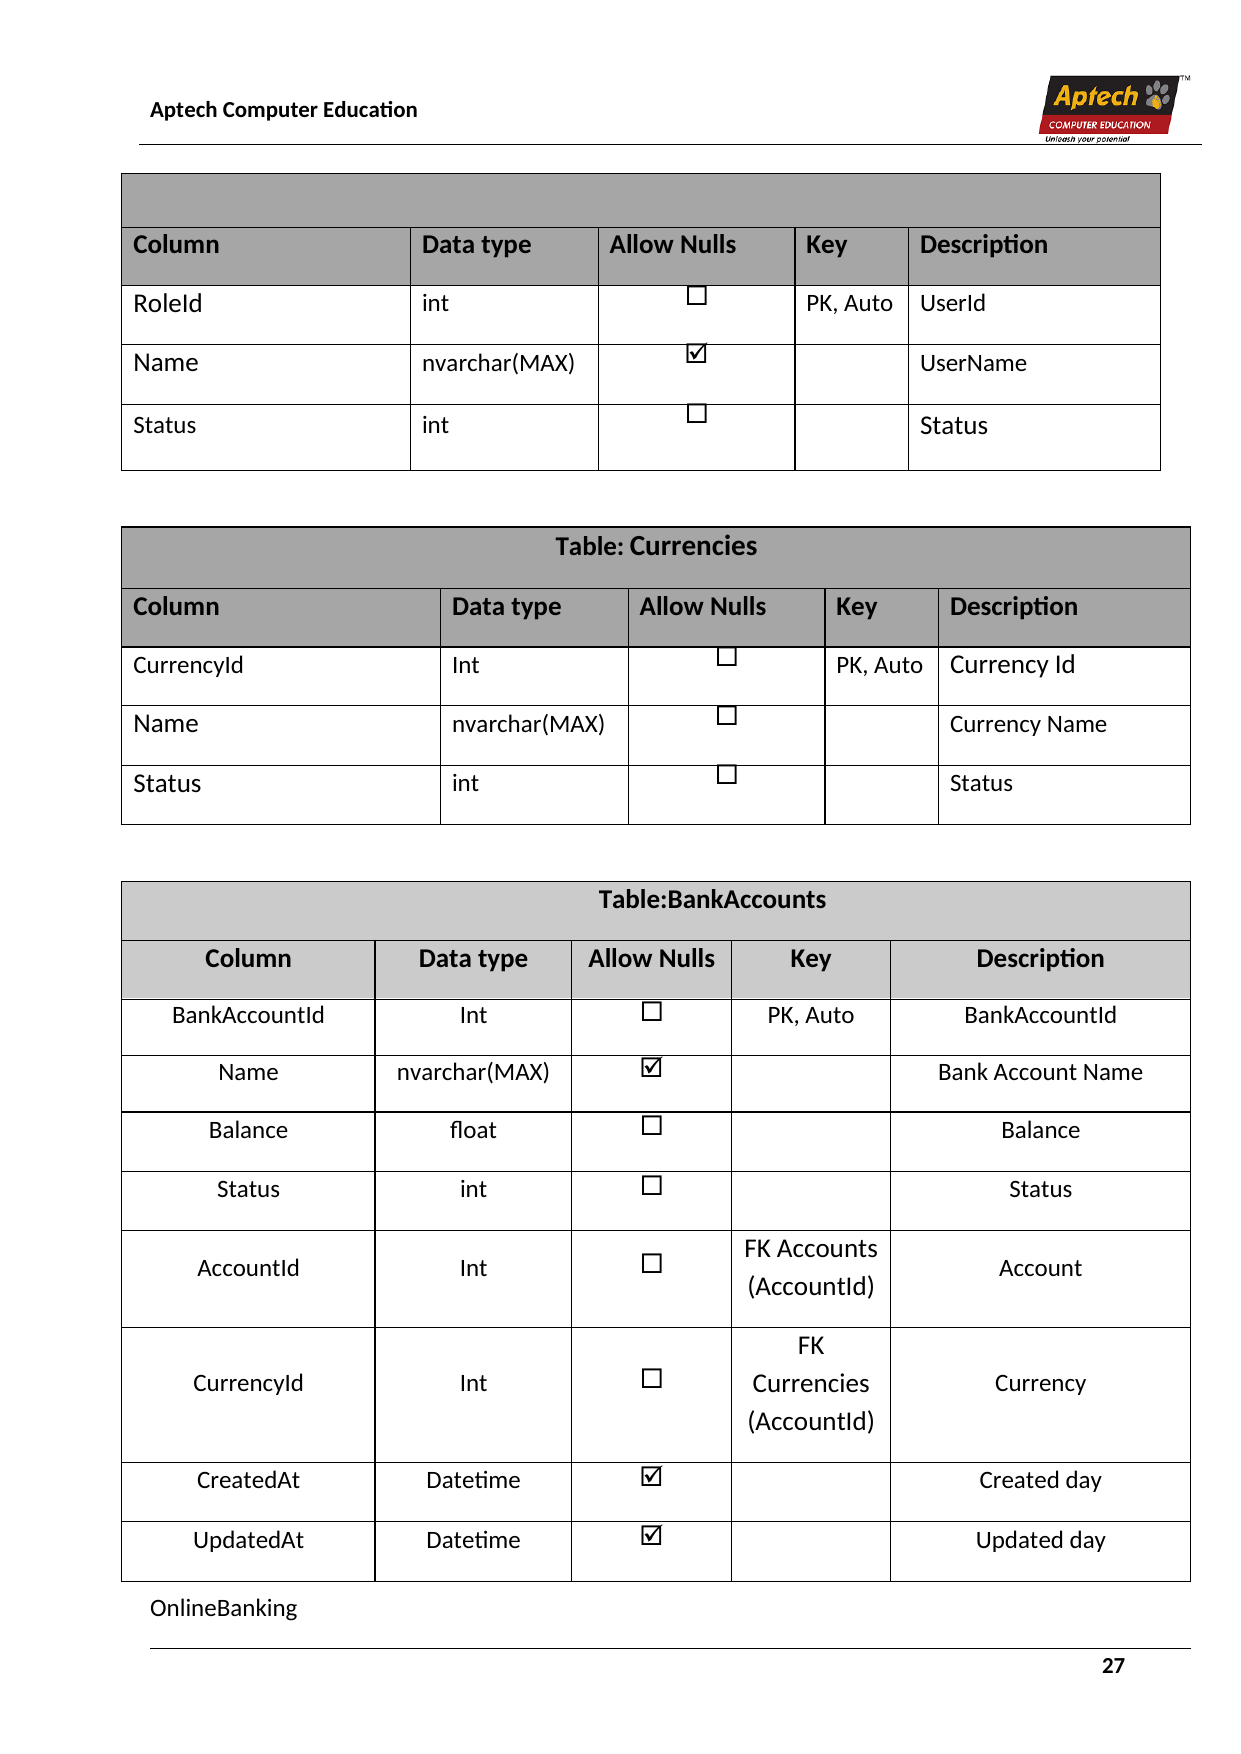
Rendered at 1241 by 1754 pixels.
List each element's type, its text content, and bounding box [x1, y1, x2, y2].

table_cell [572, 1231, 731, 1327]
table_cell [732, 1172, 890, 1230]
table_cell BankAccountId [122, 1000, 374, 1055]
table_cell UserId [909, 286, 1160, 344]
table_cell RoleId [122, 286, 410, 344]
table_cell Status [122, 405, 410, 469]
table_cell Data type [411, 228, 598, 285]
table_cell Currency [891, 1328, 1190, 1462]
table_cell [599, 345, 794, 403]
table_header Table:BankAccounts [122, 882, 1190, 940]
table_cell Balance [122, 1113, 374, 1171]
table_cell [732, 1522, 890, 1581]
table_header Table:Roles [122, 174, 1160, 227]
table_cell Status [122, 1172, 374, 1230]
table_cell Name [122, 706, 440, 765]
table_cell CreatedAt [122, 1463, 374, 1521]
table_cell [826, 706, 938, 765]
table_cell int [411, 286, 598, 344]
table_cell [599, 286, 794, 344]
table_header Table: Currencies [122, 528, 1190, 588]
table_cell [629, 766, 824, 824]
table_cell Description [909, 228, 1160, 285]
table_cell [826, 766, 938, 824]
table_cell AccountId [122, 1231, 374, 1327]
table_cell [599, 405, 794, 469]
table_cell Int [376, 1231, 571, 1327]
table_cell Key [796, 228, 908, 285]
table_cell UpdatedAt [122, 1522, 374, 1581]
table_cell CurrencyId [122, 648, 440, 705]
table_cell Key [826, 589, 938, 646]
table_cell [572, 1113, 731, 1171]
table_cell Status [939, 766, 1190, 824]
table_cell FK Currencies (AccountId) [732, 1328, 890, 1462]
table_cell Column [122, 589, 440, 646]
table_cell Allow Nulls [629, 589, 824, 646]
table_cell [629, 706, 824, 765]
table_cell [732, 1463, 890, 1521]
table_cell nvarchar(MAX) [441, 706, 628, 765]
table_cell Int [441, 648, 628, 705]
table_cell Created day [891, 1463, 1190, 1521]
table_cell [572, 1000, 731, 1055]
table_cell Currency Name [939, 706, 1190, 765]
table_cell [572, 1328, 731, 1462]
table_cell [572, 1172, 731, 1230]
table_cell [732, 1113, 890, 1171]
table_cell Account [891, 1231, 1190, 1327]
table_cell [572, 1522, 731, 1581]
table_cell Datetime [376, 1463, 571, 1521]
table_cell PK, Auto [796, 286, 908, 344]
table_cell Bank Account Name [891, 1056, 1190, 1111]
table_cell UserName [909, 345, 1160, 403]
table_cell [572, 1463, 731, 1521]
table_cell [796, 345, 908, 403]
table_cell Key [732, 941, 890, 998]
table_cell Status [122, 766, 440, 824]
table_cell PK, Auto [732, 1000, 890, 1055]
table_cell PK, Auto [826, 648, 938, 705]
table_cell Description [939, 589, 1190, 646]
table_cell CurrencyId [122, 1328, 374, 1462]
table_cell nvarchar(MAX) [376, 1056, 571, 1111]
table_cell FK Accounts (AccountId) [732, 1231, 890, 1327]
table_cell float [376, 1113, 571, 1171]
table_cell Currency Id [939, 648, 1190, 705]
table_cell Description [891, 941, 1190, 998]
table_cell BankAccountId [891, 1000, 1190, 1055]
table_cell int [376, 1172, 571, 1230]
table_cell Int [376, 1000, 571, 1055]
table_cell Datetime [376, 1522, 571, 1581]
table_cell Name [122, 1056, 374, 1111]
table_cell [572, 1056, 731, 1111]
table_cell nvarchar(MAX) [411, 345, 598, 403]
table_cell Column [122, 941, 374, 998]
table_cell [796, 405, 908, 469]
table_cell int [441, 766, 628, 824]
table_cell [629, 648, 824, 705]
table_cell int [411, 405, 598, 469]
table_cell Allow Nulls [599, 228, 794, 285]
table_cell [732, 1056, 890, 1111]
table_cell Name [122, 345, 410, 403]
table_cell Updated day [891, 1522, 1190, 1581]
table_cell Data type [376, 941, 571, 998]
table_cell Status [909, 405, 1160, 469]
table_cell Int [376, 1328, 571, 1462]
table_cell Balance [891, 1113, 1190, 1171]
table_cell Data type [441, 589, 628, 646]
picture [1037, 75, 1191, 144]
table_cell Status [891, 1172, 1190, 1230]
table_cell Allow Nulls [572, 941, 731, 998]
table_cell Column [122, 228, 410, 285]
